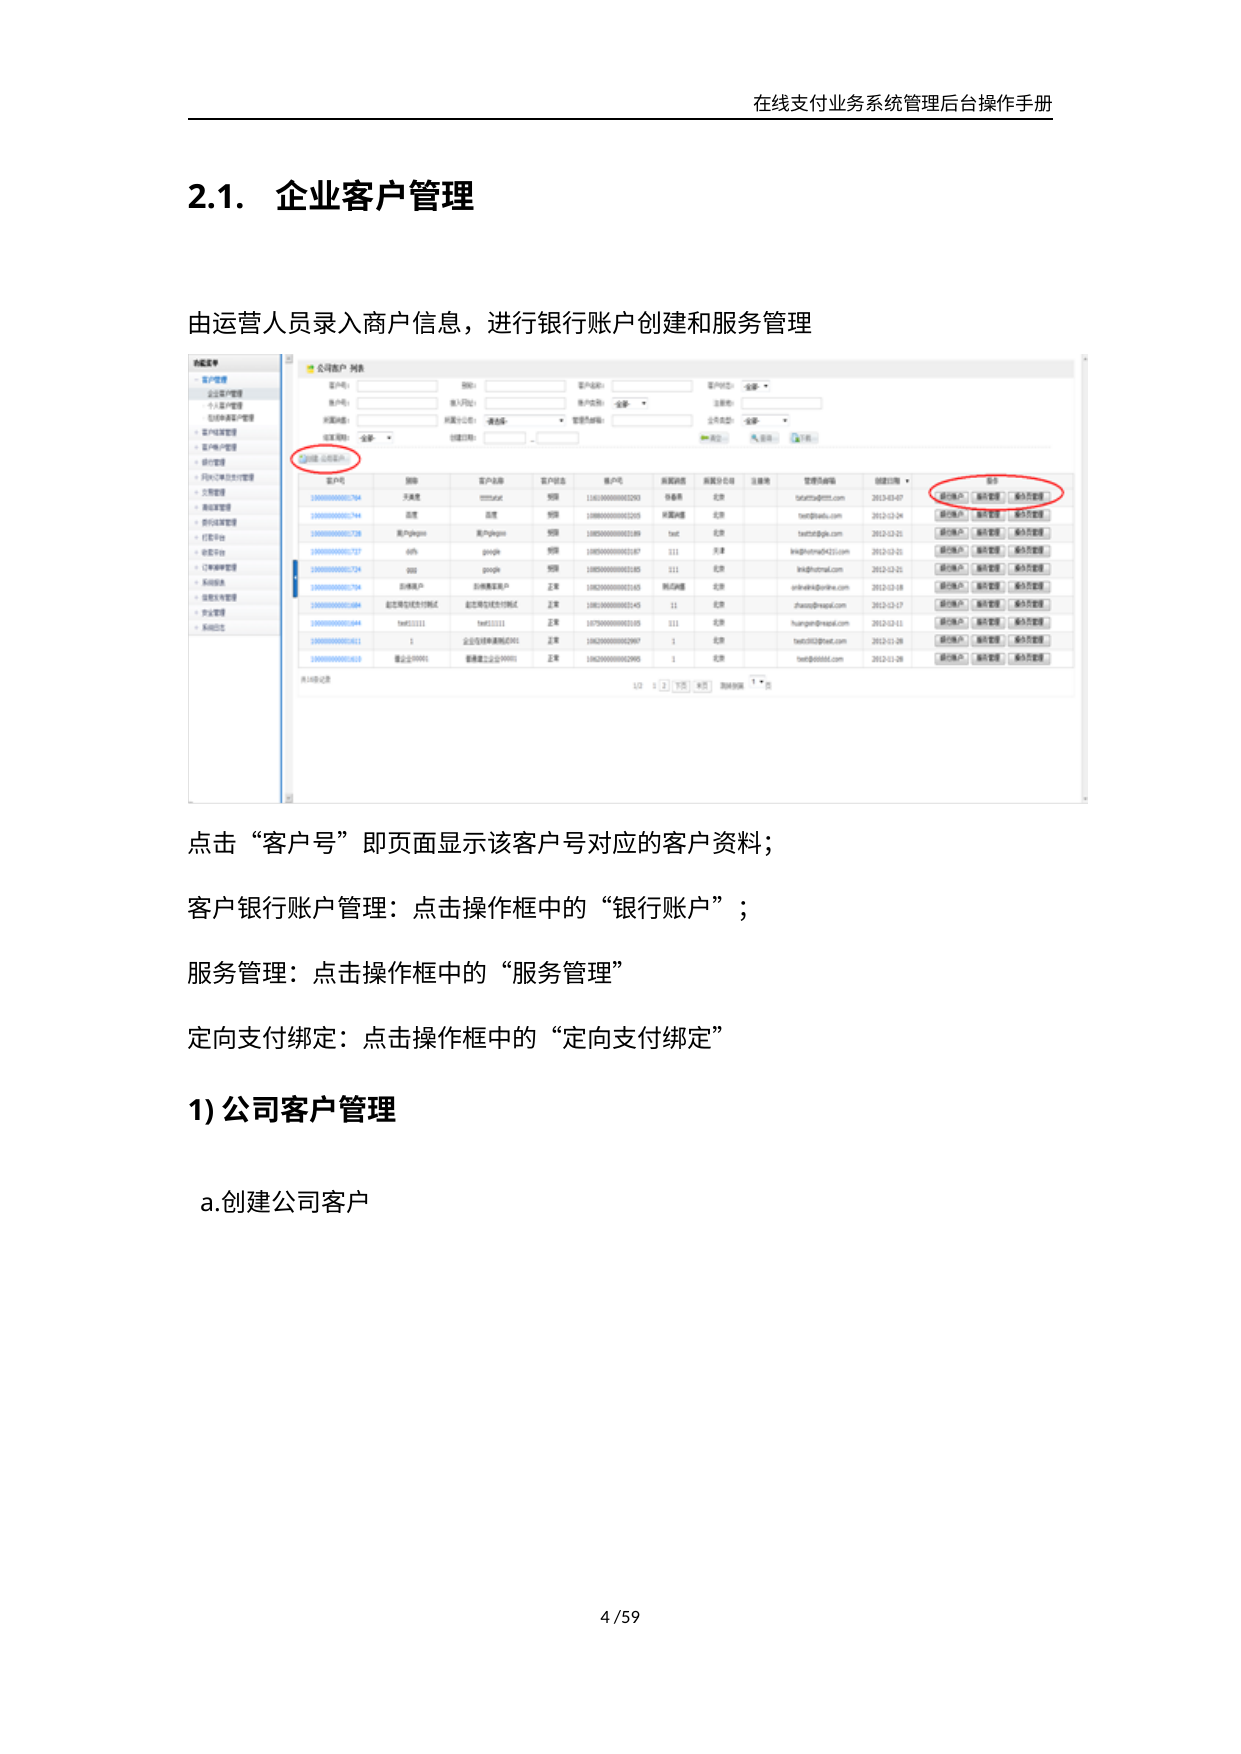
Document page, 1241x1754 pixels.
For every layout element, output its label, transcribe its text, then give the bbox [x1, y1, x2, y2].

subtitle 企业客户管理 [187, 162, 1053, 227]
text 服务管理：点击操作框中的“服务管理” [187, 939, 1053, 1004]
text 客户银行账户管理：点击操作框中的“银行账户”； [187, 874, 1053, 939]
picture [187, 354, 1088, 805]
text 定向支付绑定：点击操作框中的“定向支付绑定” [187, 1004, 1053, 1069]
text 点击“客户号”即页面显示该客户号对应的客户资料； [187, 809, 1053, 874]
text a.创建公司客户 [187, 1168, 1053, 1233]
text 由运营人员录入商户信息，进行银行账户创建和服务管理 [187, 289, 1053, 354]
text 1) 公司客户管理 [187, 1076, 1053, 1141]
